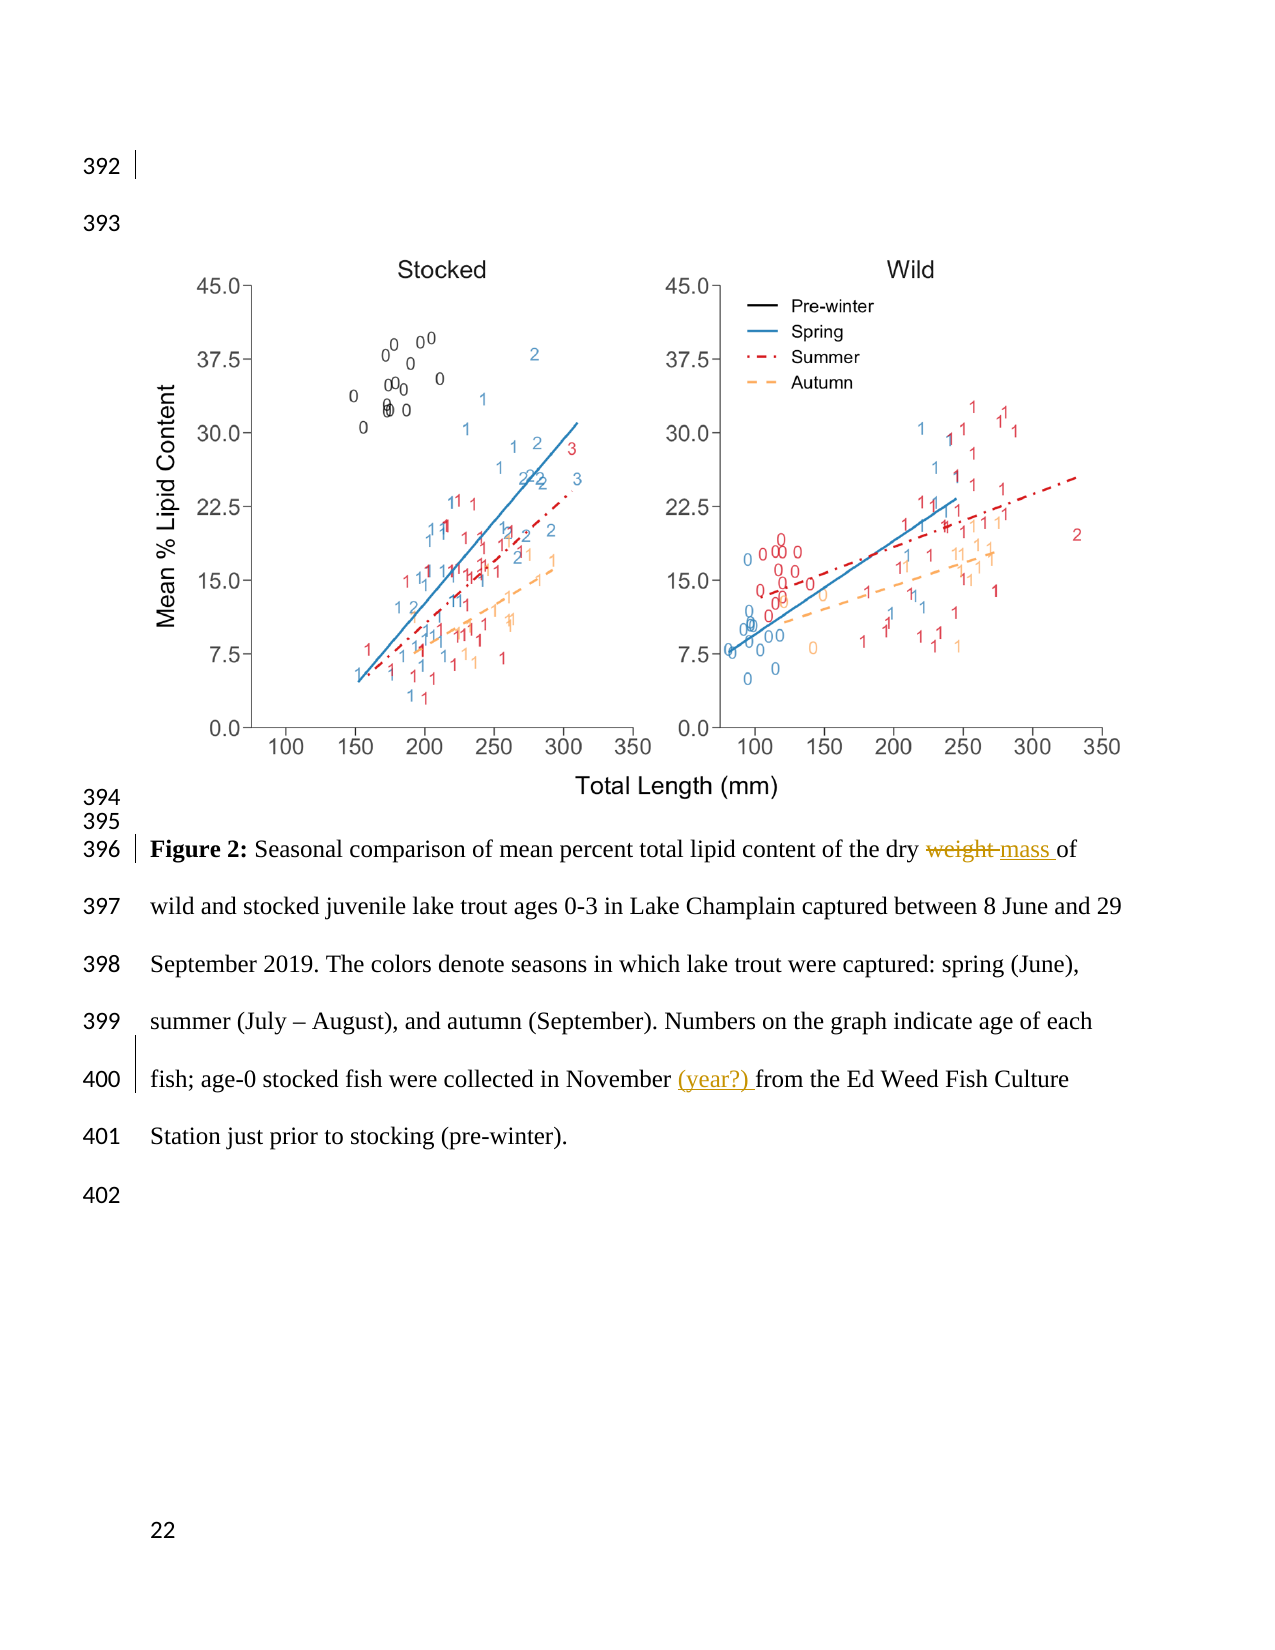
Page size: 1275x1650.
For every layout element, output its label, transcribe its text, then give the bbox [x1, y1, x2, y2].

picture [150, 236, 1125, 805]
text Figure 2: Seasonal comparison of mean percent total lipid content of the dry of wild and stocked juvenile lake trout ages 0-3 in Lake Champlain captured between 8 June and 29 September 2019. The colors denote seasons in which lake trout were captured: spring (June), summer (July – August), and autumn (September). Numbers on the graph indicate age of each fish; age-0 stocked fish were collected in November from the Ed Weed Fish Culture Station just prior to stocking (pre-winter). [150, 834, 1125, 1150]
